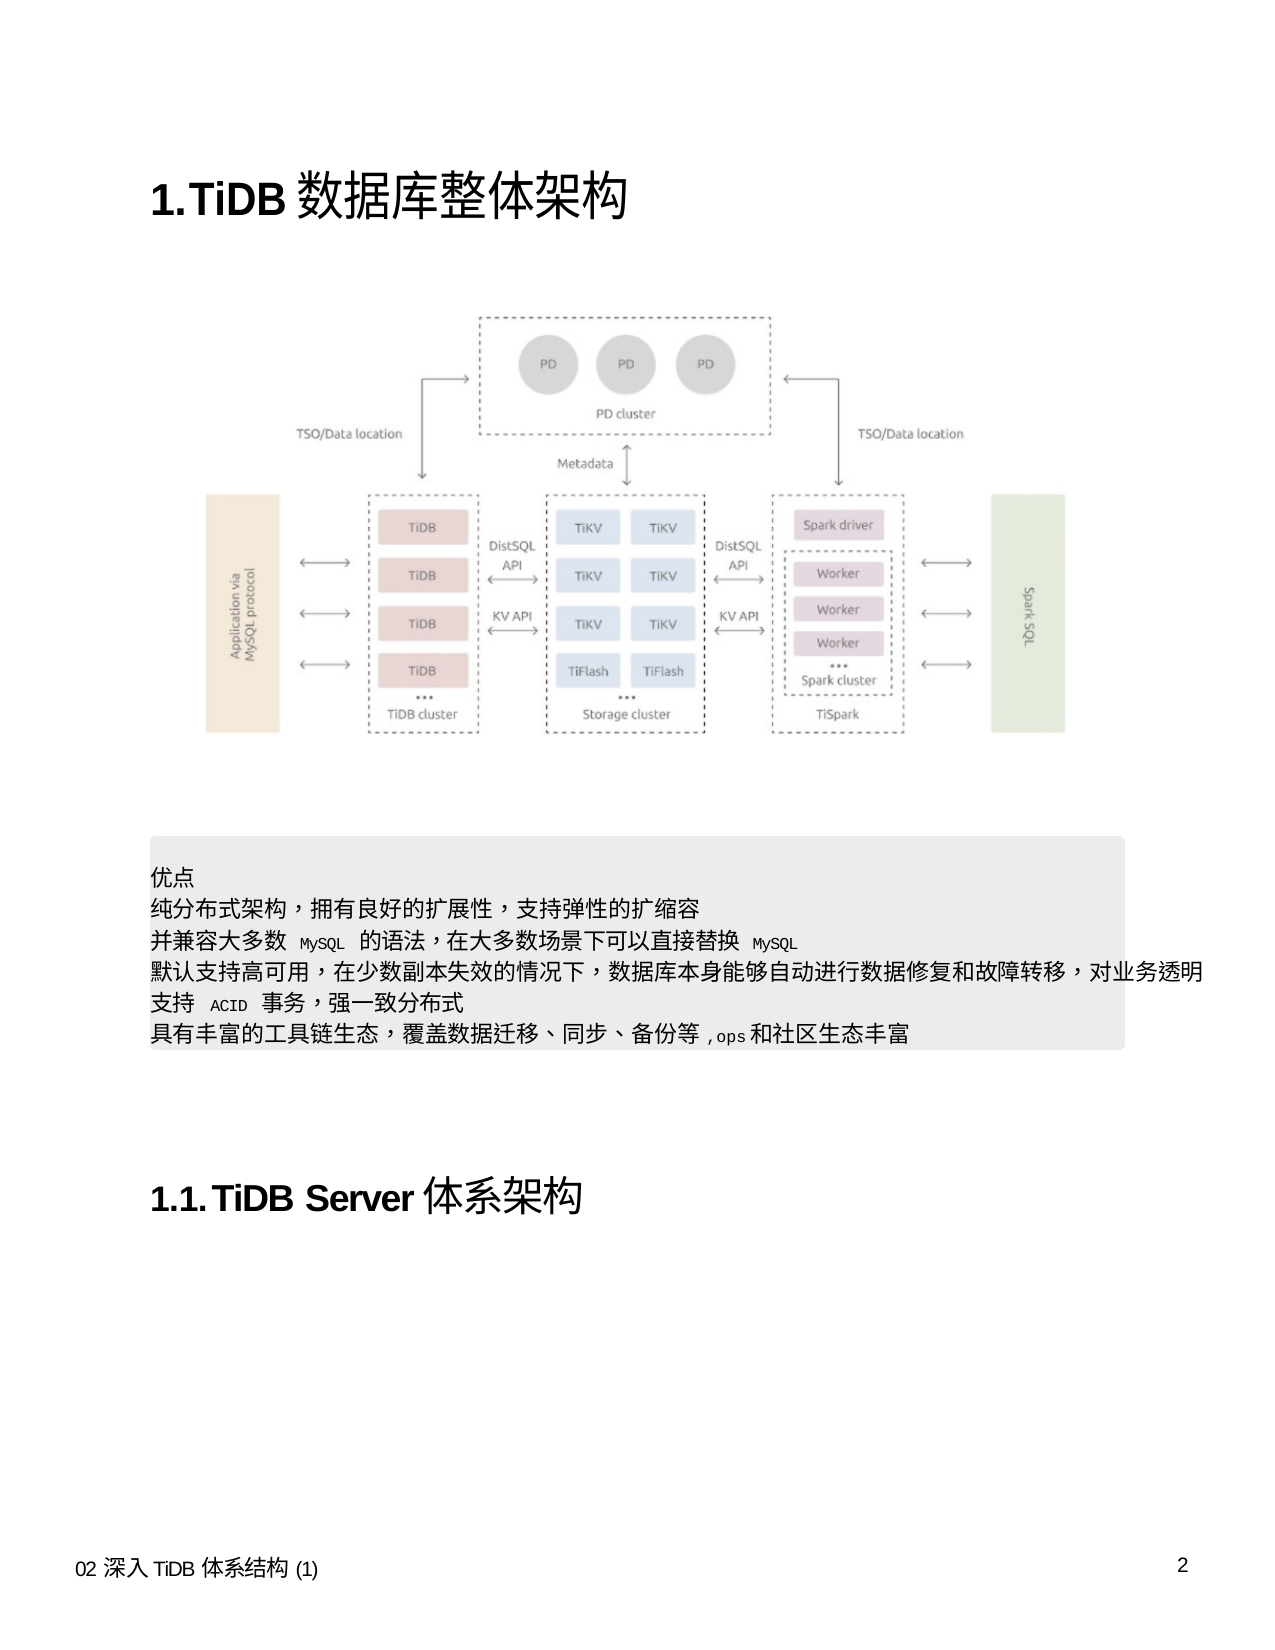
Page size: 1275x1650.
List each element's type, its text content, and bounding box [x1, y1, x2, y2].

list TiDB数据库整体架构 [150, 144, 1212, 233]
list TiDB Server体系架构 [150, 1157, 1212, 1224]
picture [205, 316, 1067, 736]
